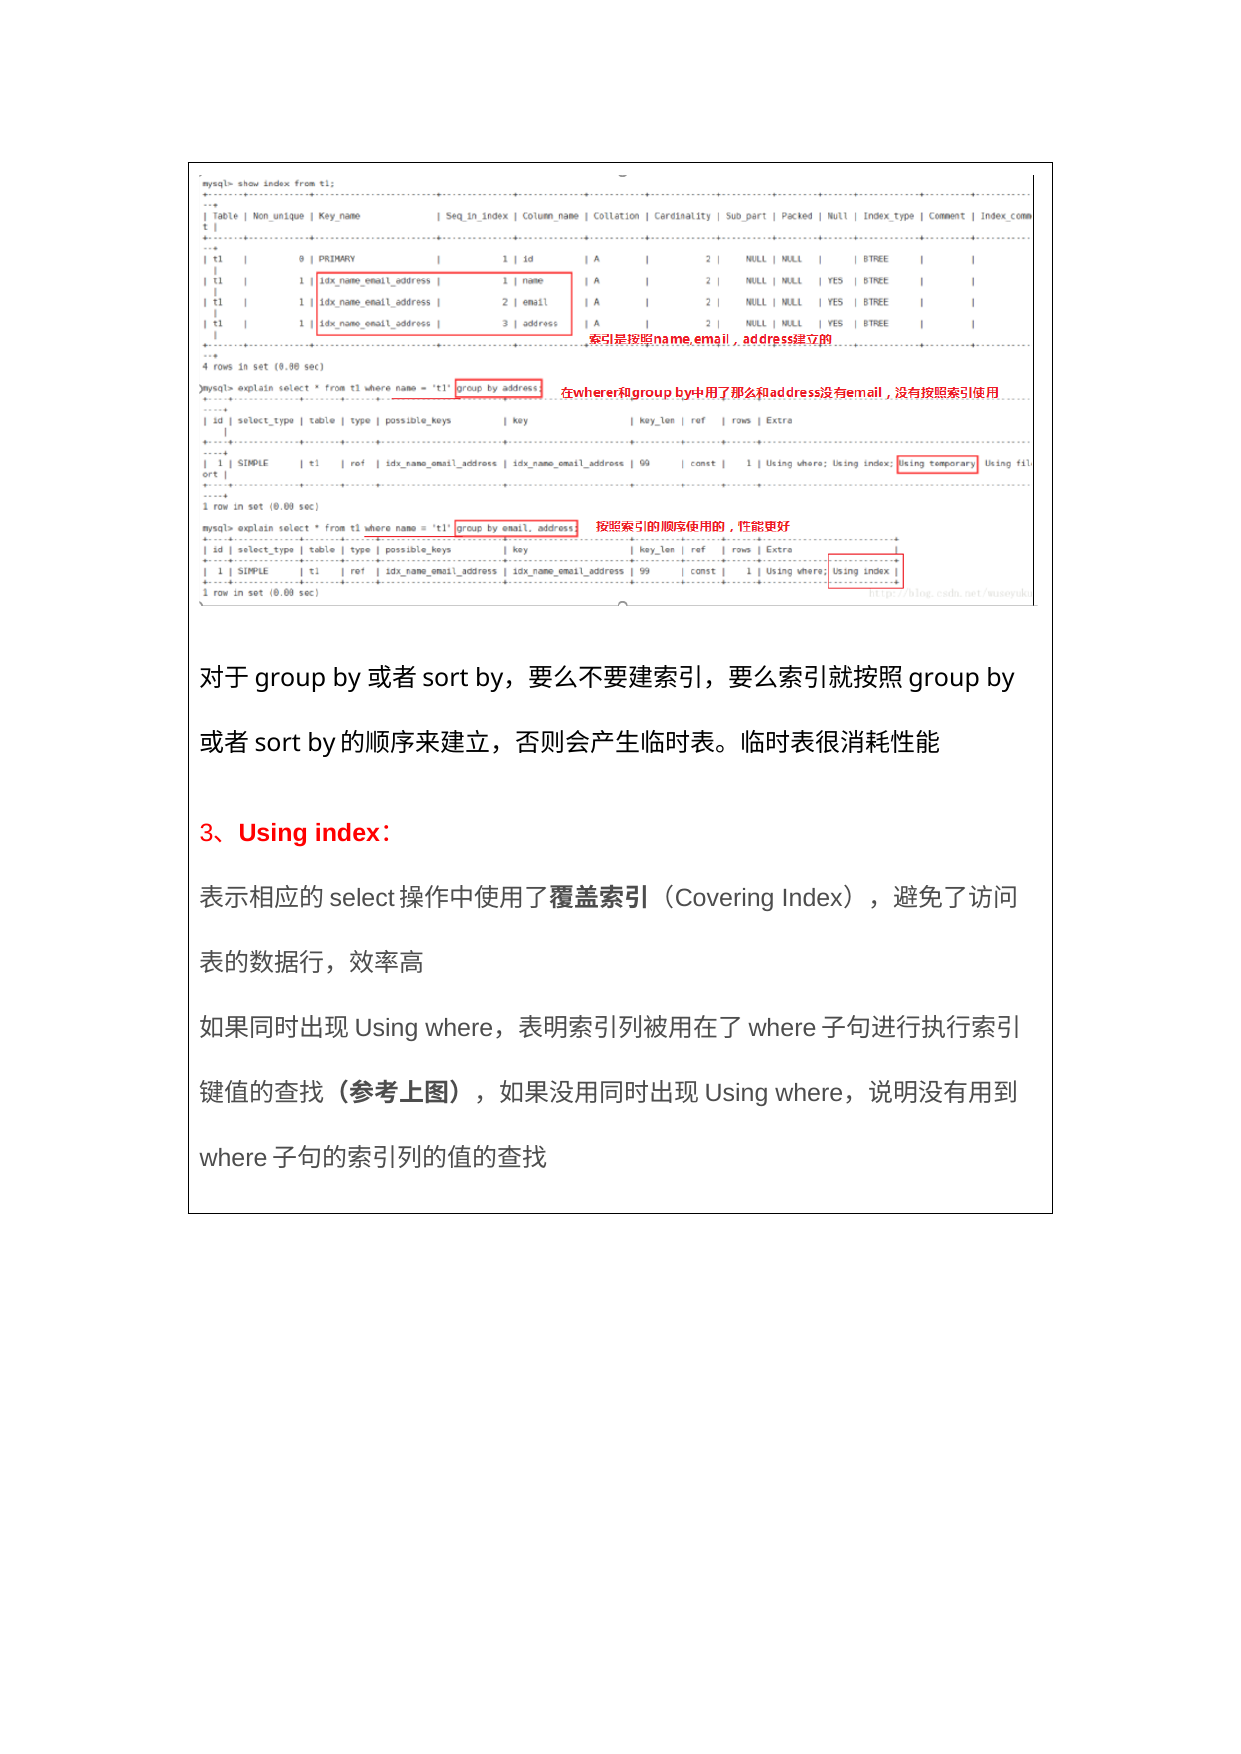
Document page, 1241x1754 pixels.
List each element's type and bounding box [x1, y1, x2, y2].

picture [199, 175, 1038, 606]
table_header [189, 163, 1052, 1213]
